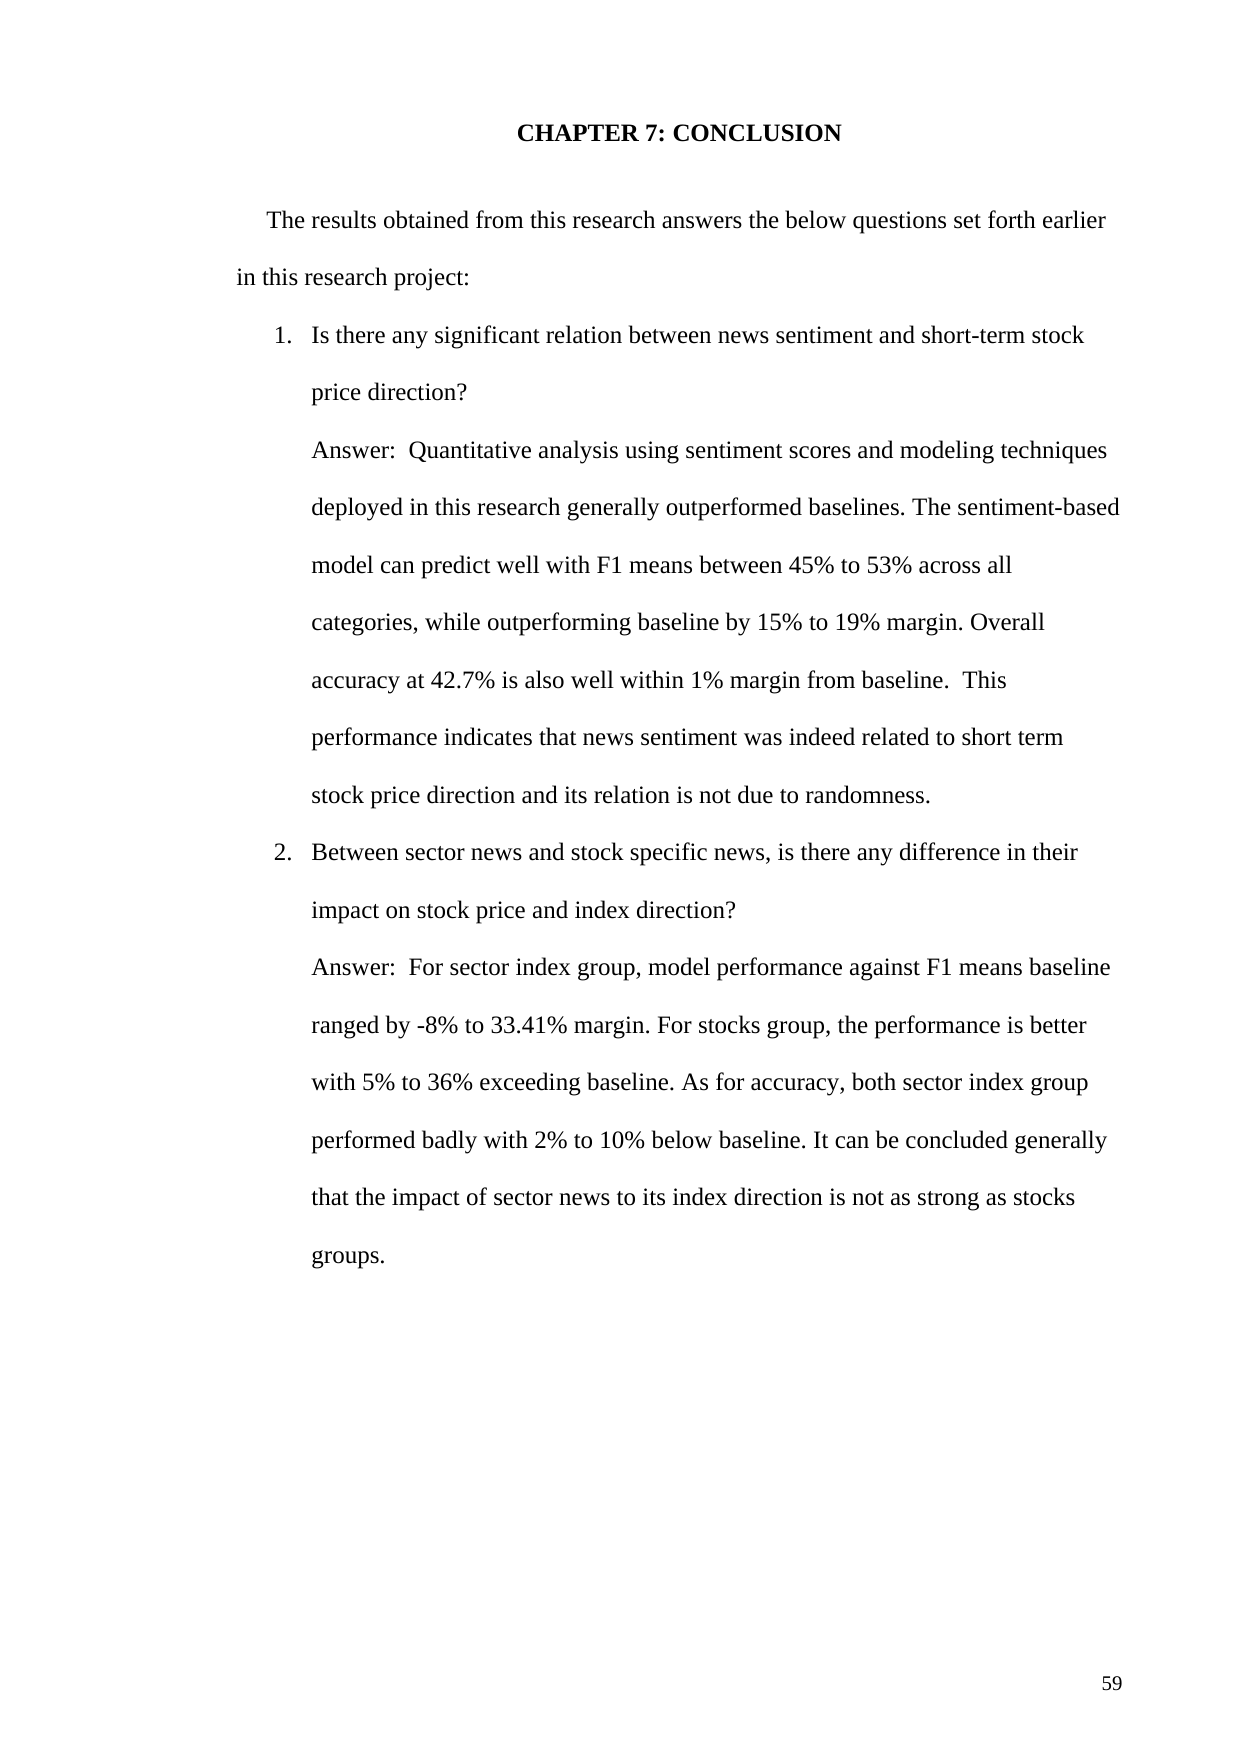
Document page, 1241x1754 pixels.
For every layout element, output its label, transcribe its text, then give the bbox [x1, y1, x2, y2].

text Answer: For sector index group, model performance against F1 means baseline ranged by -8% to 33.41% margin. For stocks group, the performance is better with 5% to 36% exceeding baseline. As for accuracy, both sector index group performed badly with 2% to 10% below baseline. It can be concluded generally that the impact of sector news to its index direction is not as strong as stocks groups. [311, 952, 1122, 1268]
text Answer: Quantitative analysis using sentiment scores and modeling techniques deployed in this research generally outperformed baselines. The sentiment-based model can predict well with F1 means between 45% to 53% across all categories, while outperforming baseline by 15% to 19% margin. Overall accuracy at 42.7% is also well within 1% margin from baseline. This performance indicates that news sentiment was indeed related to short term stock price direction and its relation is not due to randomness. [311, 435, 1122, 808]
list Is there any significant relation between news sentiment and short-term stock price direction? [274, 320, 1122, 406]
list Between sector news and stock specific news, is there any difference in their impact on stock price and index direction? [274, 837, 1122, 923]
subtitle CONCLUSION [236, 118, 1122, 147]
text The results obtained from this research answers the below questions set forth earlier in this research project: [236, 205, 1122, 291]
